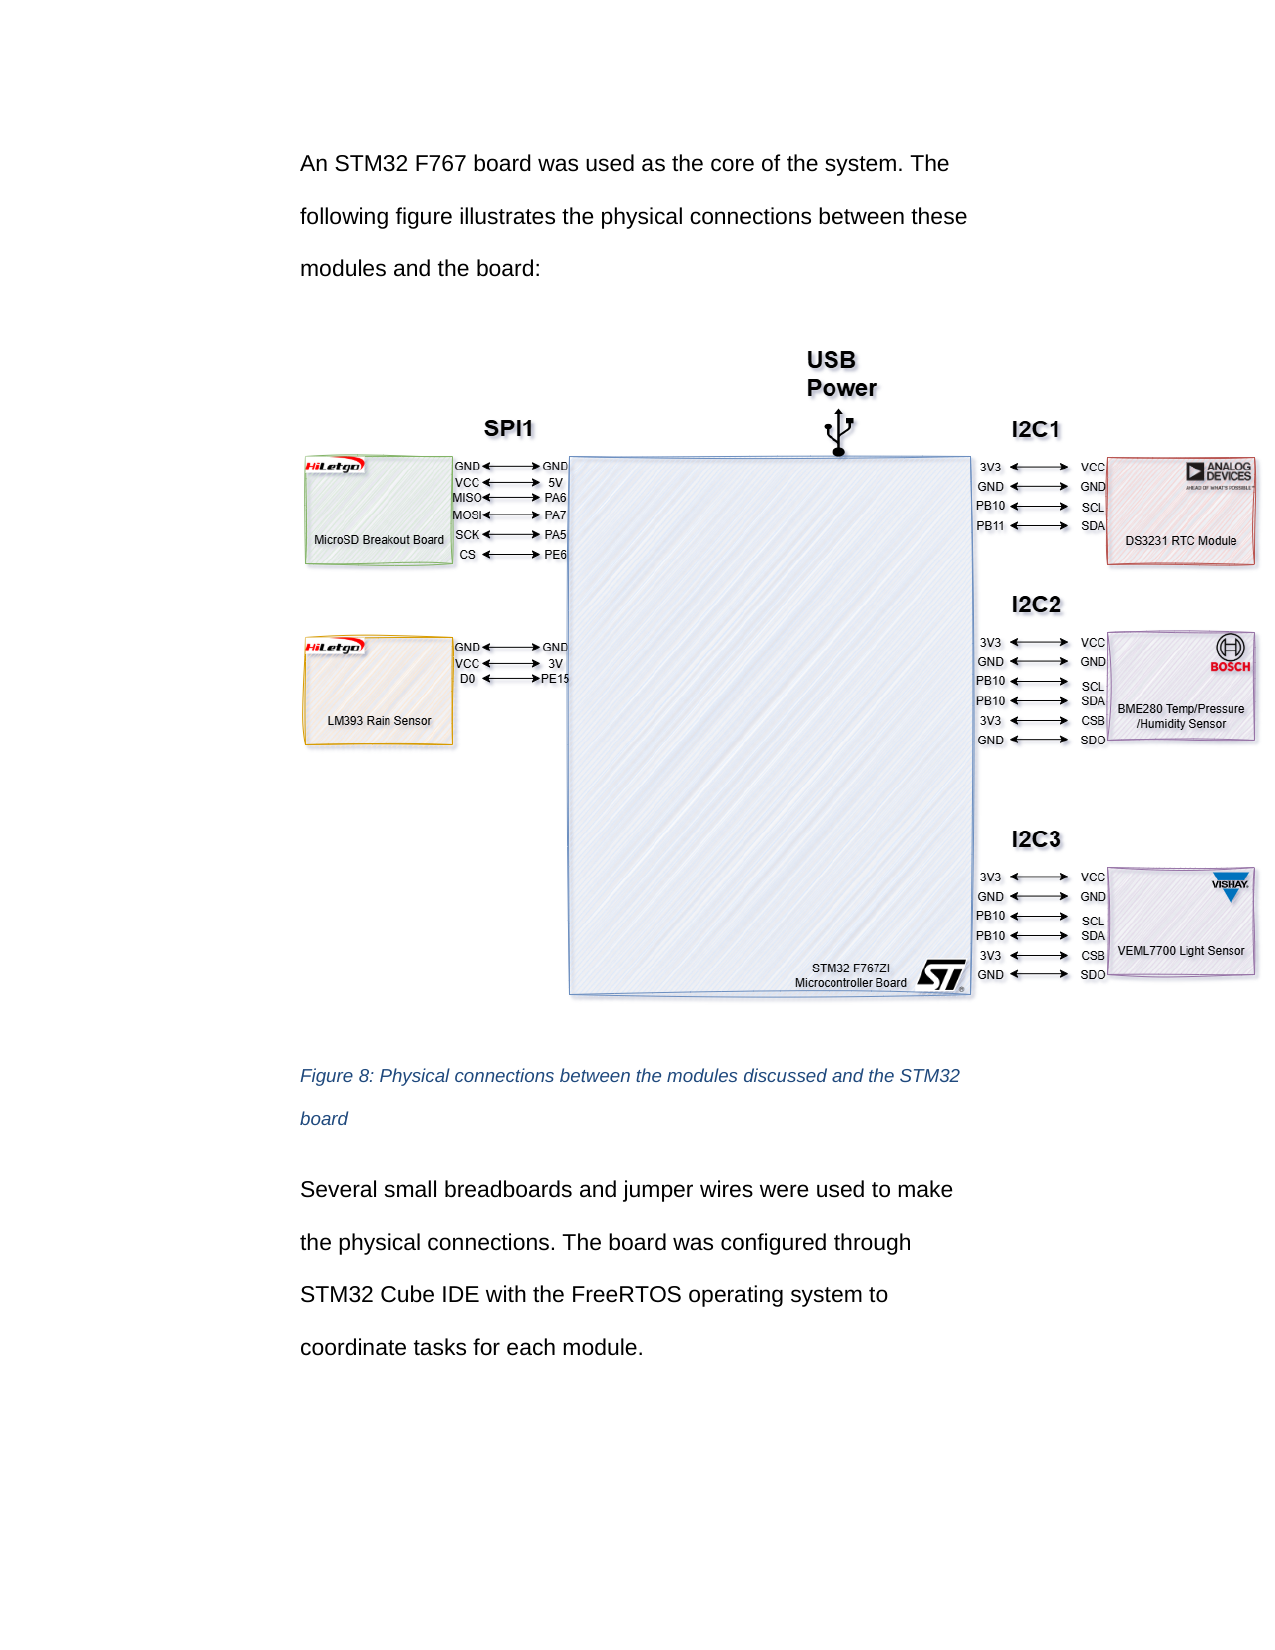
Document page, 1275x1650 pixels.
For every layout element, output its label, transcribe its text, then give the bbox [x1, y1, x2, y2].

text Figure 8: Physical connections between the modules discussed and the STM32 board [300, 1064, 975, 1129]
picture [300, 333, 1275, 1014]
text Several small breadboards and jumper wires were used to make the physical connections. The board was configured through STM32 Cube IDE with the FreeRTOS operating system to coordinate tasks for each module. [300, 1176, 975, 1360]
text An STM32 F767 board was used as the core of the system. The following figure illustrates the physical connections between these modules and the board: [300, 150, 975, 282]
